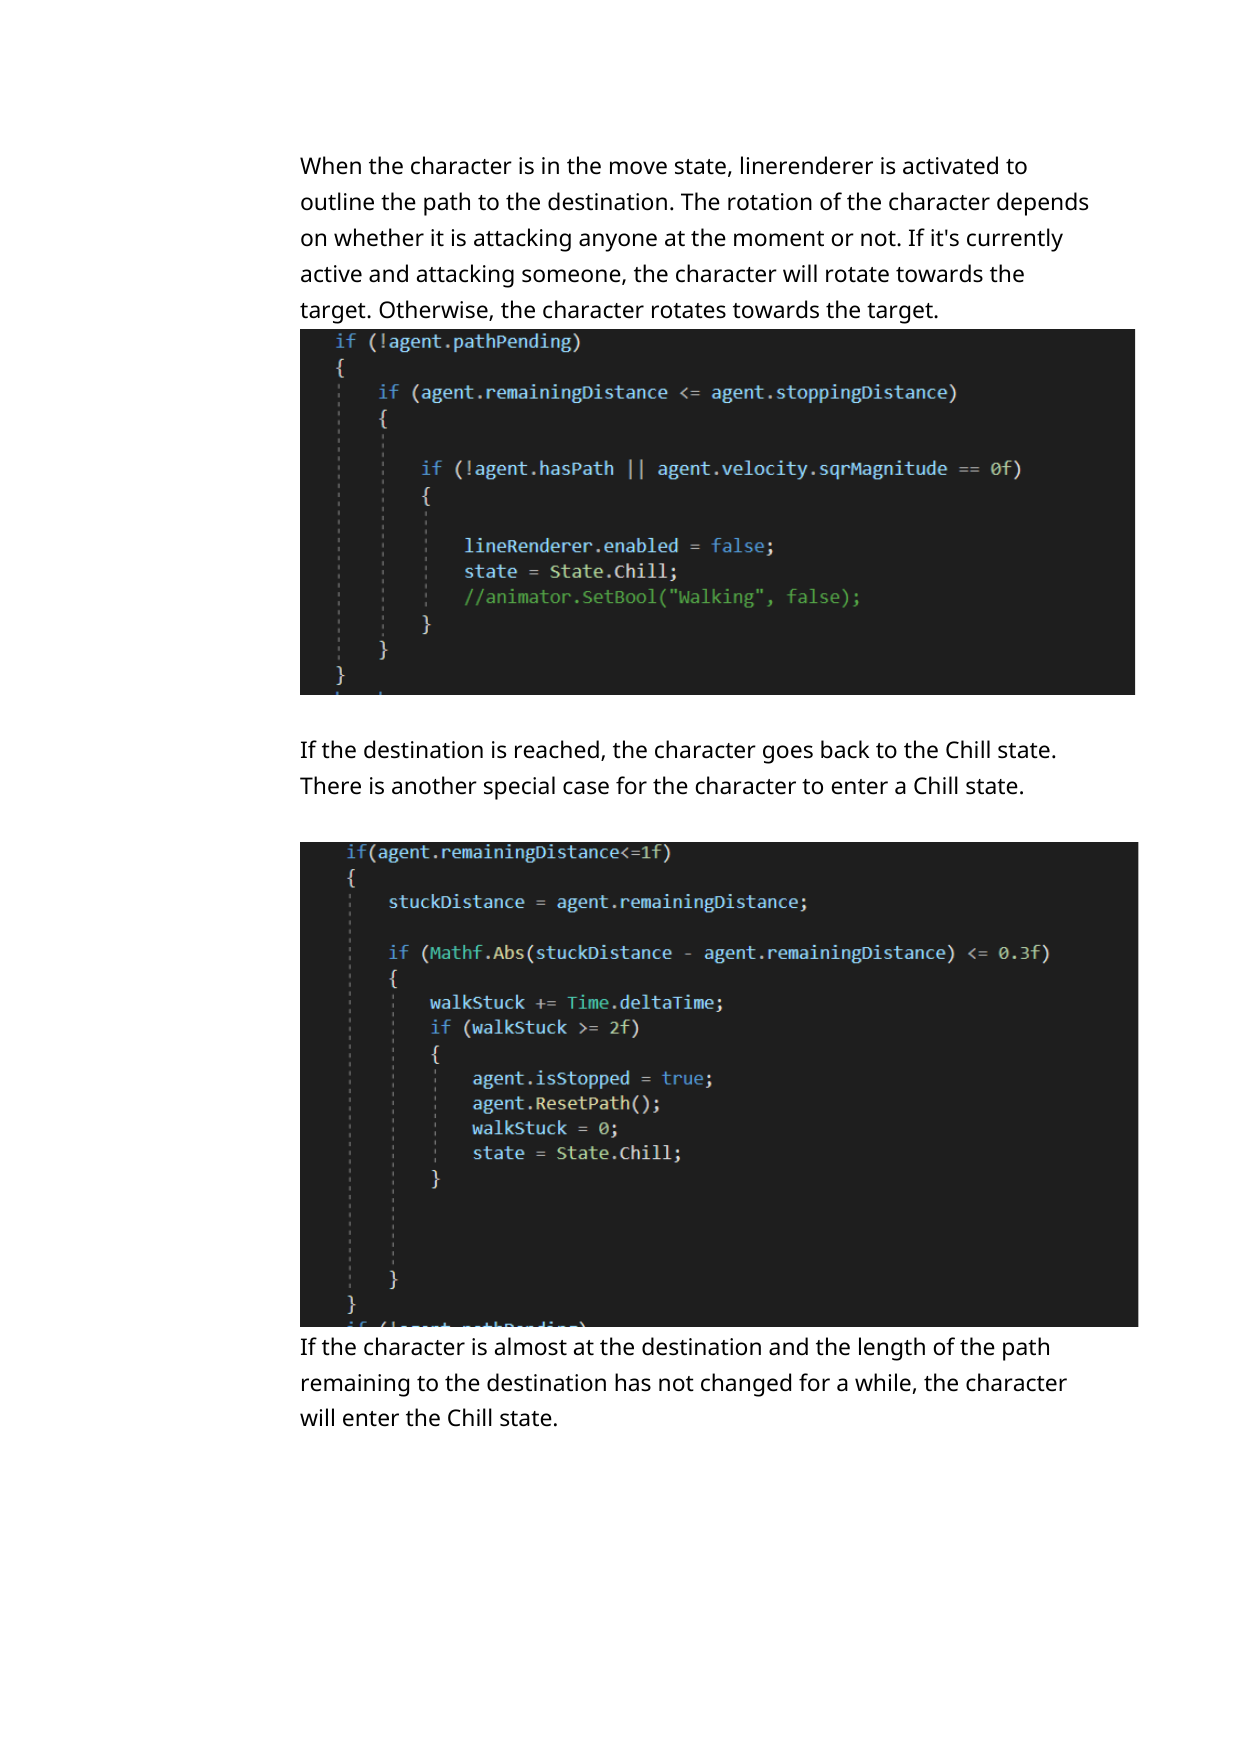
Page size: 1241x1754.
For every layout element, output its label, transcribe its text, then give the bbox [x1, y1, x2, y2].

text When the character is in the move state, linerenderer is activated to outline the path to the destination. The rotation of the character depends on whether it is attacking anyone at the moment or not. If it's currently active and attacking someone, the character will rotate towards the target. Otherwise, the character rotates towards the target. [300, 150, 1090, 325]
text If the character is almost at the destination and the length of the path remaining to the destination has not changed for a while, the character will enter the Chill state. [300, 1331, 1090, 1434]
picture [300, 842, 1139, 1327]
text If the destination is reached, the character goes back to the Chill state. [300, 734, 1090, 766]
picture [300, 329, 1135, 695]
text There is another special case for the character to enter a Chill state. [300, 770, 1090, 801]
